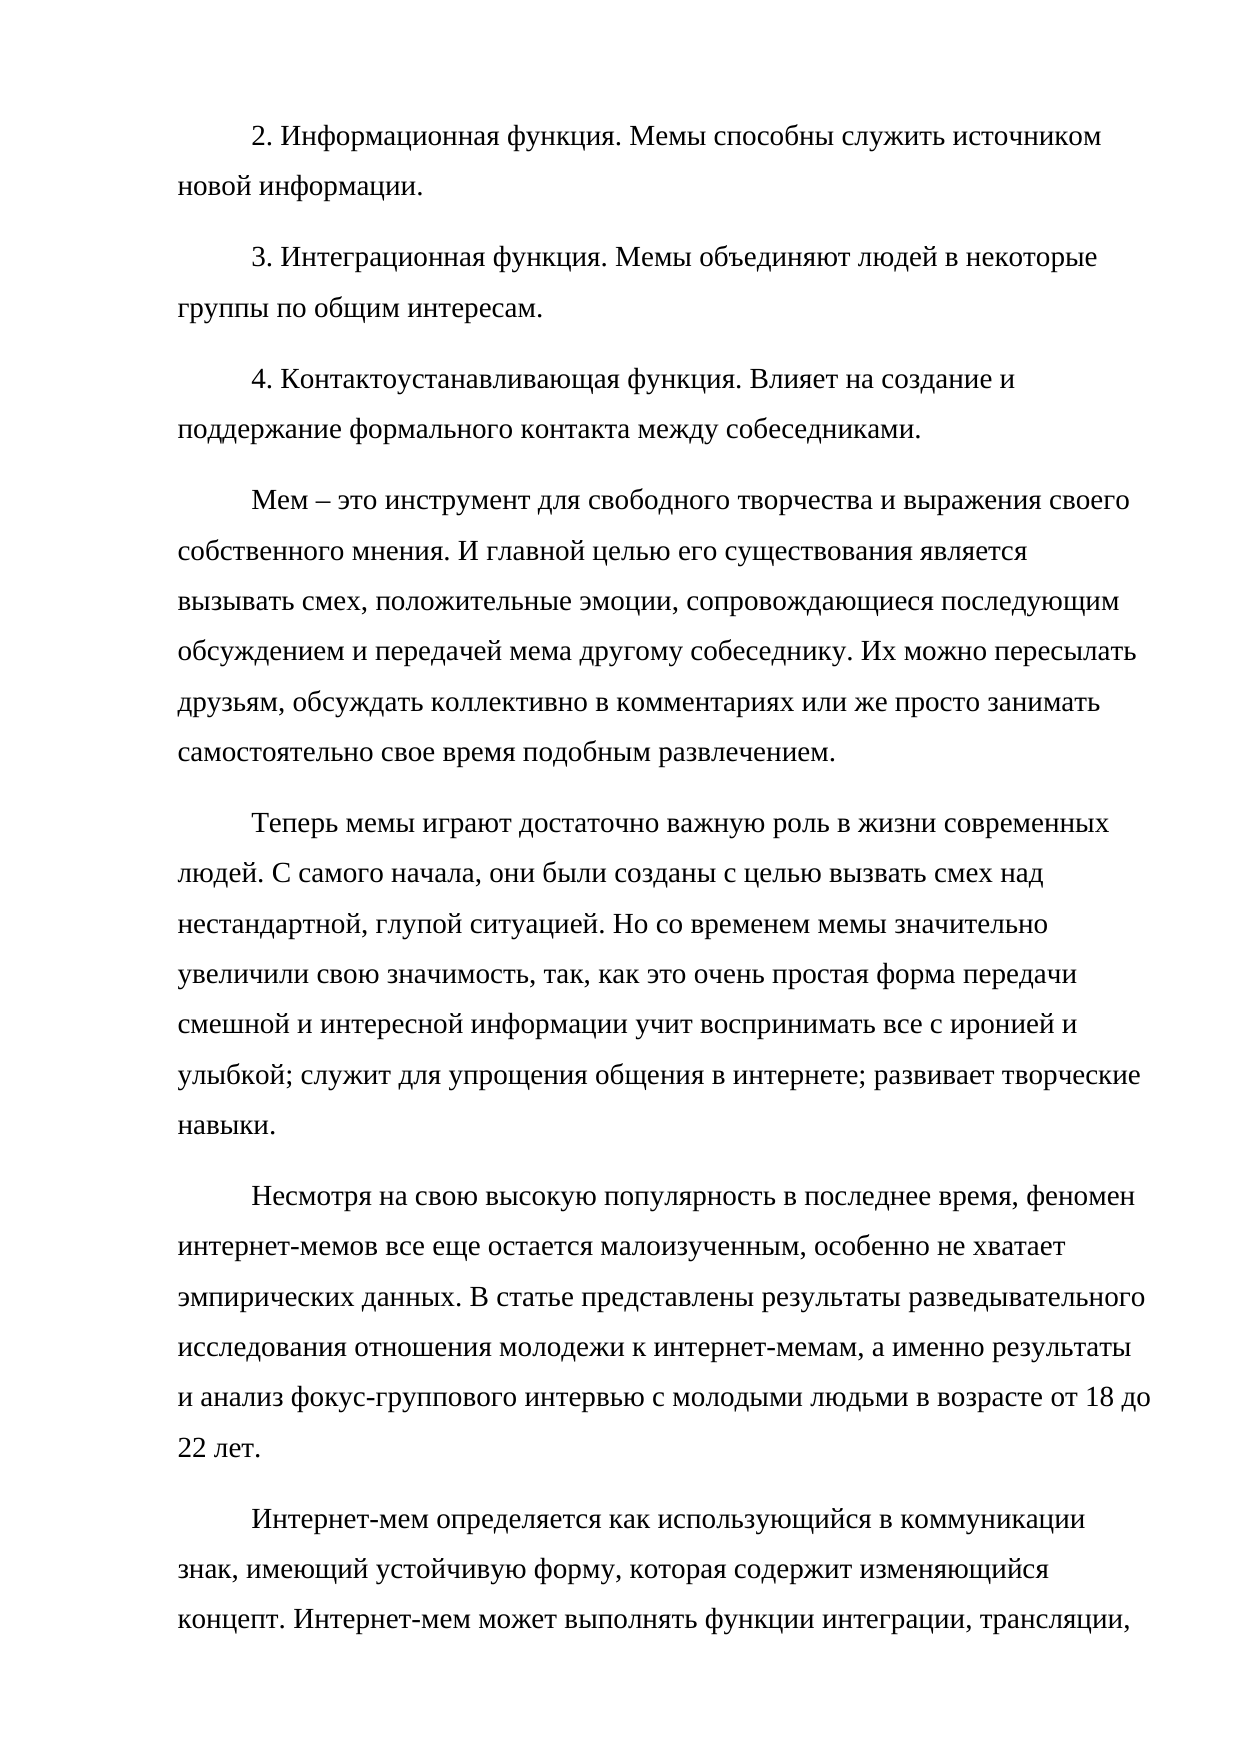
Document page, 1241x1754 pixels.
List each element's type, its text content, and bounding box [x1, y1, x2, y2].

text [177, 1501, 1152, 1635]
text Теперь мемы играют достаточно важную роль в жизни современных людей. С самого начала, они были созданы с целью вызвать смех над нестандартной, глупой ситуацией. Но со временем мемы значительно увеличили свою значимость, так, как это очень простая форма передачи смешной и интересной информации учит воспринимать все с иронией и улыбкой; служит для упрощения общения в интернете; развивает творческие навыки. [177, 805, 1152, 1141]
text 3. Интеграционная функция. Мемы объединяют людей в некоторые группы по общим интересам. [177, 239, 1152, 323]
text Мем – это инструмент для свободного творчества и выражения своего собственного мнения. И главной целью его существования является вызывать смех, положительные эмоции, сопровождающиеся последующим обсуждением и передачей мема другому собеседнику. Их можно пересылать друзьям, обсуждать коллективно в комментариях или же просто занимать самостоятельно свое время подобным развлечением. [177, 482, 1152, 768]
text 4. Контактоустанавливающая функция. Влияет на создание и поддержание формального контакта между собеседниками. [177, 361, 1152, 445]
text 2. Информационная функция. Мемы способны служить источником новой информации. [177, 118, 1152, 202]
text Несмотря на свою высокую популярность в последнее время, феномен интернет-мемов все еще остается малоизученным, особенно не хватает эмпирических данных. В статье представлены результаты разведывательного исследования отношения молодежи к интернет-мемам, а именно результаты и анализ фокус-группового интервью с молодыми людьми в возрасте от 18 до 22 лет. [177, 1178, 1152, 1463]
